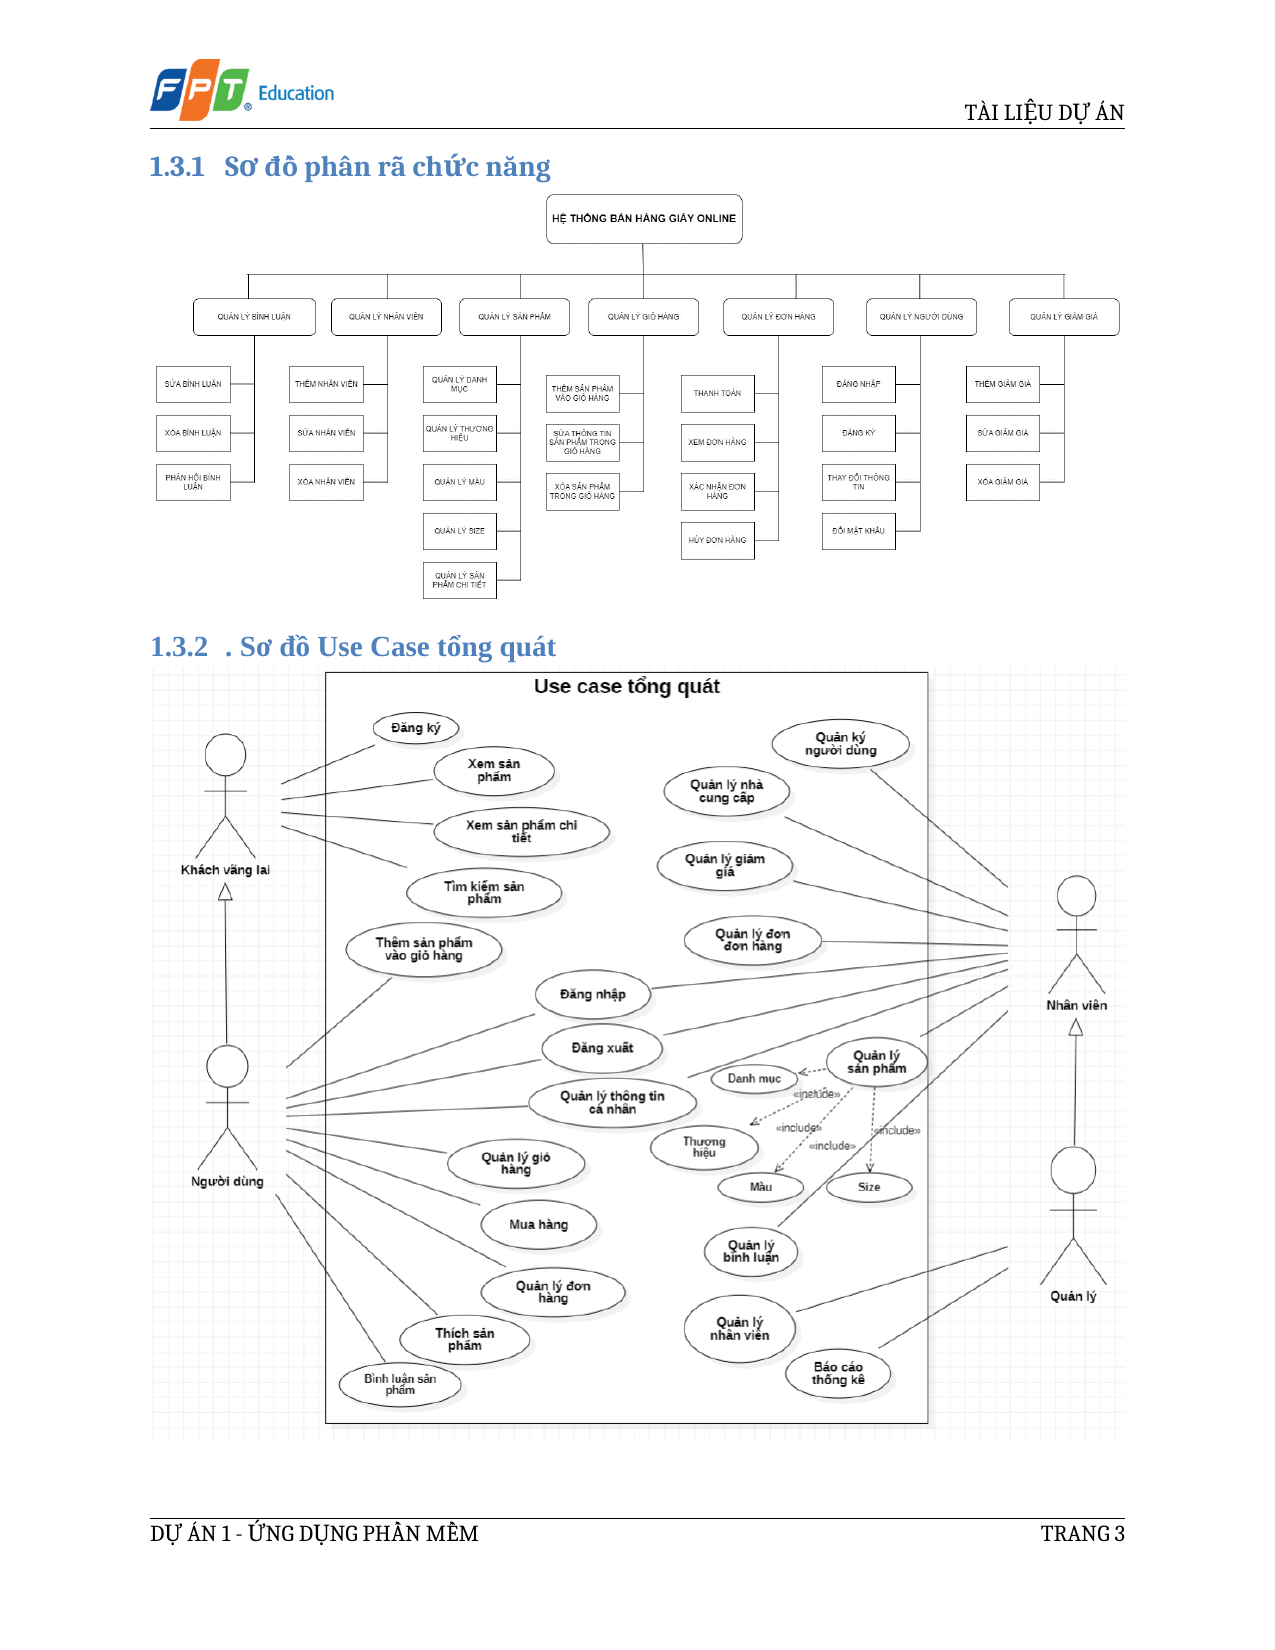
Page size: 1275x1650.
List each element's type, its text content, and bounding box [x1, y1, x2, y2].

picture [150, 188, 1125, 605]
picture [150, 667, 1125, 1440]
picture [150, 59, 336, 121]
subtitle . Sơ đồ Use Case tổng quát [150, 629, 1125, 663]
subtitle Sơ đồ phân rã chức năng [150, 150, 1125, 183]
